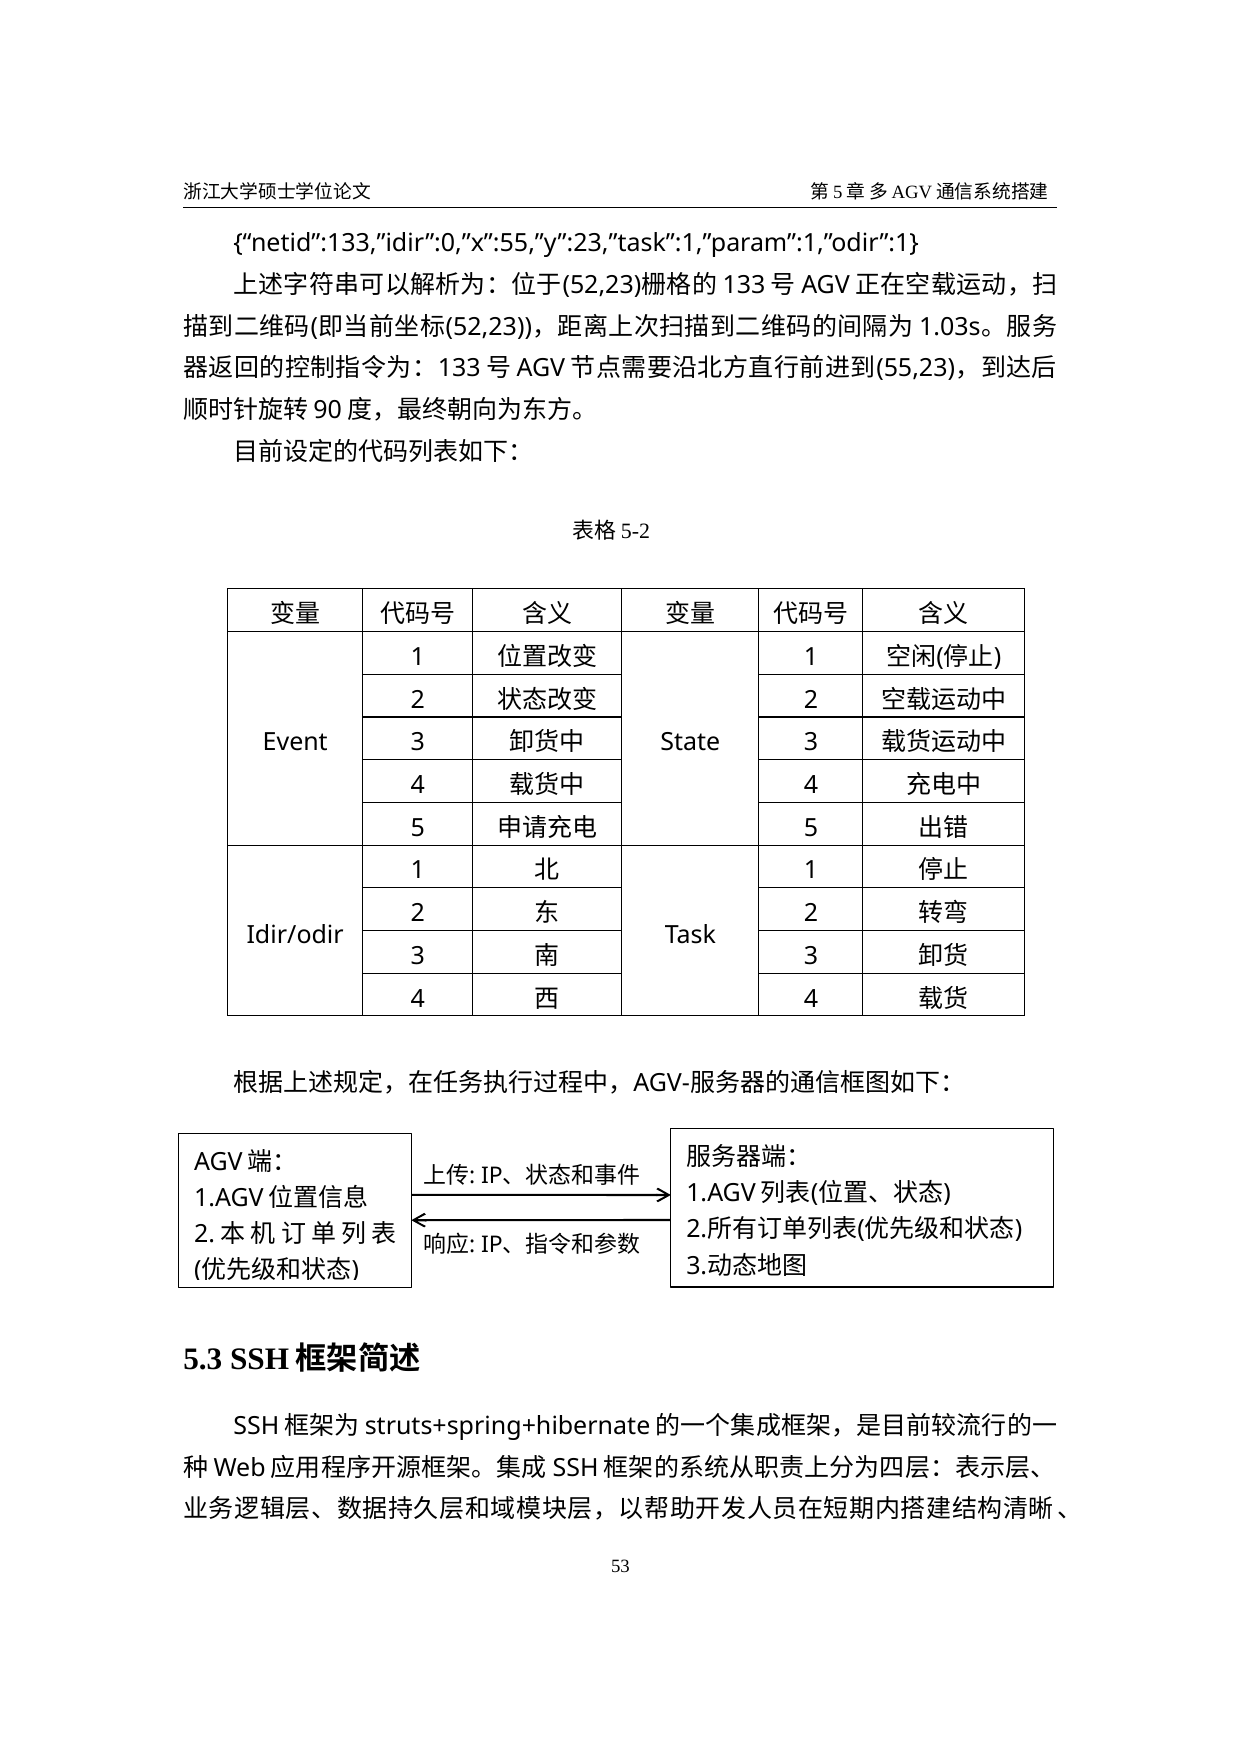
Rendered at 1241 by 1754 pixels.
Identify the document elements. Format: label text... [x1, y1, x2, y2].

table_cell 空载运动中 [863, 675, 1024, 716]
subtitle SSH框架简述 [183, 1333, 1057, 1378]
table_cell 5 [759, 803, 862, 844]
table_cell 载货运动中 [863, 718, 1024, 759]
table_header 代码号 [363, 589, 472, 631]
table_cell 1 [759, 632, 862, 674]
text 上述字符串可以解析为：位于(52,23)栅格的133号AGV正在空载运动，扫描到二维码(即当前坐标(52,23))，距离上次扫描到二维码的间隔为1.03s。服务器返回的控制指令为：133号AGV节点需要沿北方直行前进到(55,23)，到达后顺时针旋转90度，最终朝向为东方。 [183, 260, 1057, 427]
table_cell 1 [363, 632, 472, 674]
table_cell 3 [759, 718, 862, 759]
table_cell 载货中 [473, 760, 621, 802]
table_header 变量 [228, 589, 362, 631]
table_cell Event [228, 632, 362, 844]
table_cell 出错 [863, 803, 1024, 844]
table_cell 2 [363, 675, 472, 716]
text 目前设定的代码列表如下： [183, 427, 1057, 468]
table_cell State [622, 632, 758, 844]
text {“netid”:133,”idir”:0,”x”:55,”y”:23,”task”:1,”param”:1,”odir”:1} [183, 218, 1057, 260]
table_cell 2 [759, 888, 862, 930]
table_cell 3 [759, 931, 862, 973]
table_cell 东 [473, 888, 621, 930]
table_cell 4 [363, 760, 472, 802]
table_cell 5 [363, 803, 472, 844]
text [183, 1401, 1057, 1526]
table_cell Task [622, 846, 758, 1015]
table_cell 1 [759, 846, 862, 887]
table_cell Idir/odir [228, 846, 362, 1015]
table_header 代码号 [759, 589, 862, 631]
table_cell 2 [363, 888, 472, 930]
table_cell 南 [473, 931, 621, 973]
table_cell 转弯 [863, 888, 1024, 930]
table_cell 状态改变 [473, 675, 621, 716]
table_cell 3 [363, 718, 472, 759]
table_cell 空闲(停止) [863, 632, 1024, 674]
text 根据上述规定，在任务执行过程中，AGV-服务器的通信框图如下： [183, 1058, 1057, 1100]
table_cell 充电中 [863, 760, 1024, 802]
table_header 含义 [473, 589, 621, 631]
table_cell 4 [759, 974, 862, 1015]
table_cell 1 [363, 846, 472, 887]
table_cell 4 [759, 760, 862, 802]
table_cell 卸货 [863, 931, 1024, 973]
table_cell 3 [363, 931, 472, 973]
table_cell 载货 [863, 974, 1024, 1015]
table_cell 4 [363, 974, 472, 1015]
table_header 含义 [863, 589, 1024, 631]
table_cell 西 [473, 974, 621, 1015]
table_cell 2 [759, 675, 862, 716]
table_cell 北 [473, 846, 621, 887]
table_cell 停止 [863, 846, 1024, 887]
table_header 变量 [622, 589, 758, 631]
table_cell 位置改变 [473, 632, 621, 674]
table_cell 卸货中 [473, 718, 621, 759]
table_cell 申请充电 [473, 803, 621, 844]
